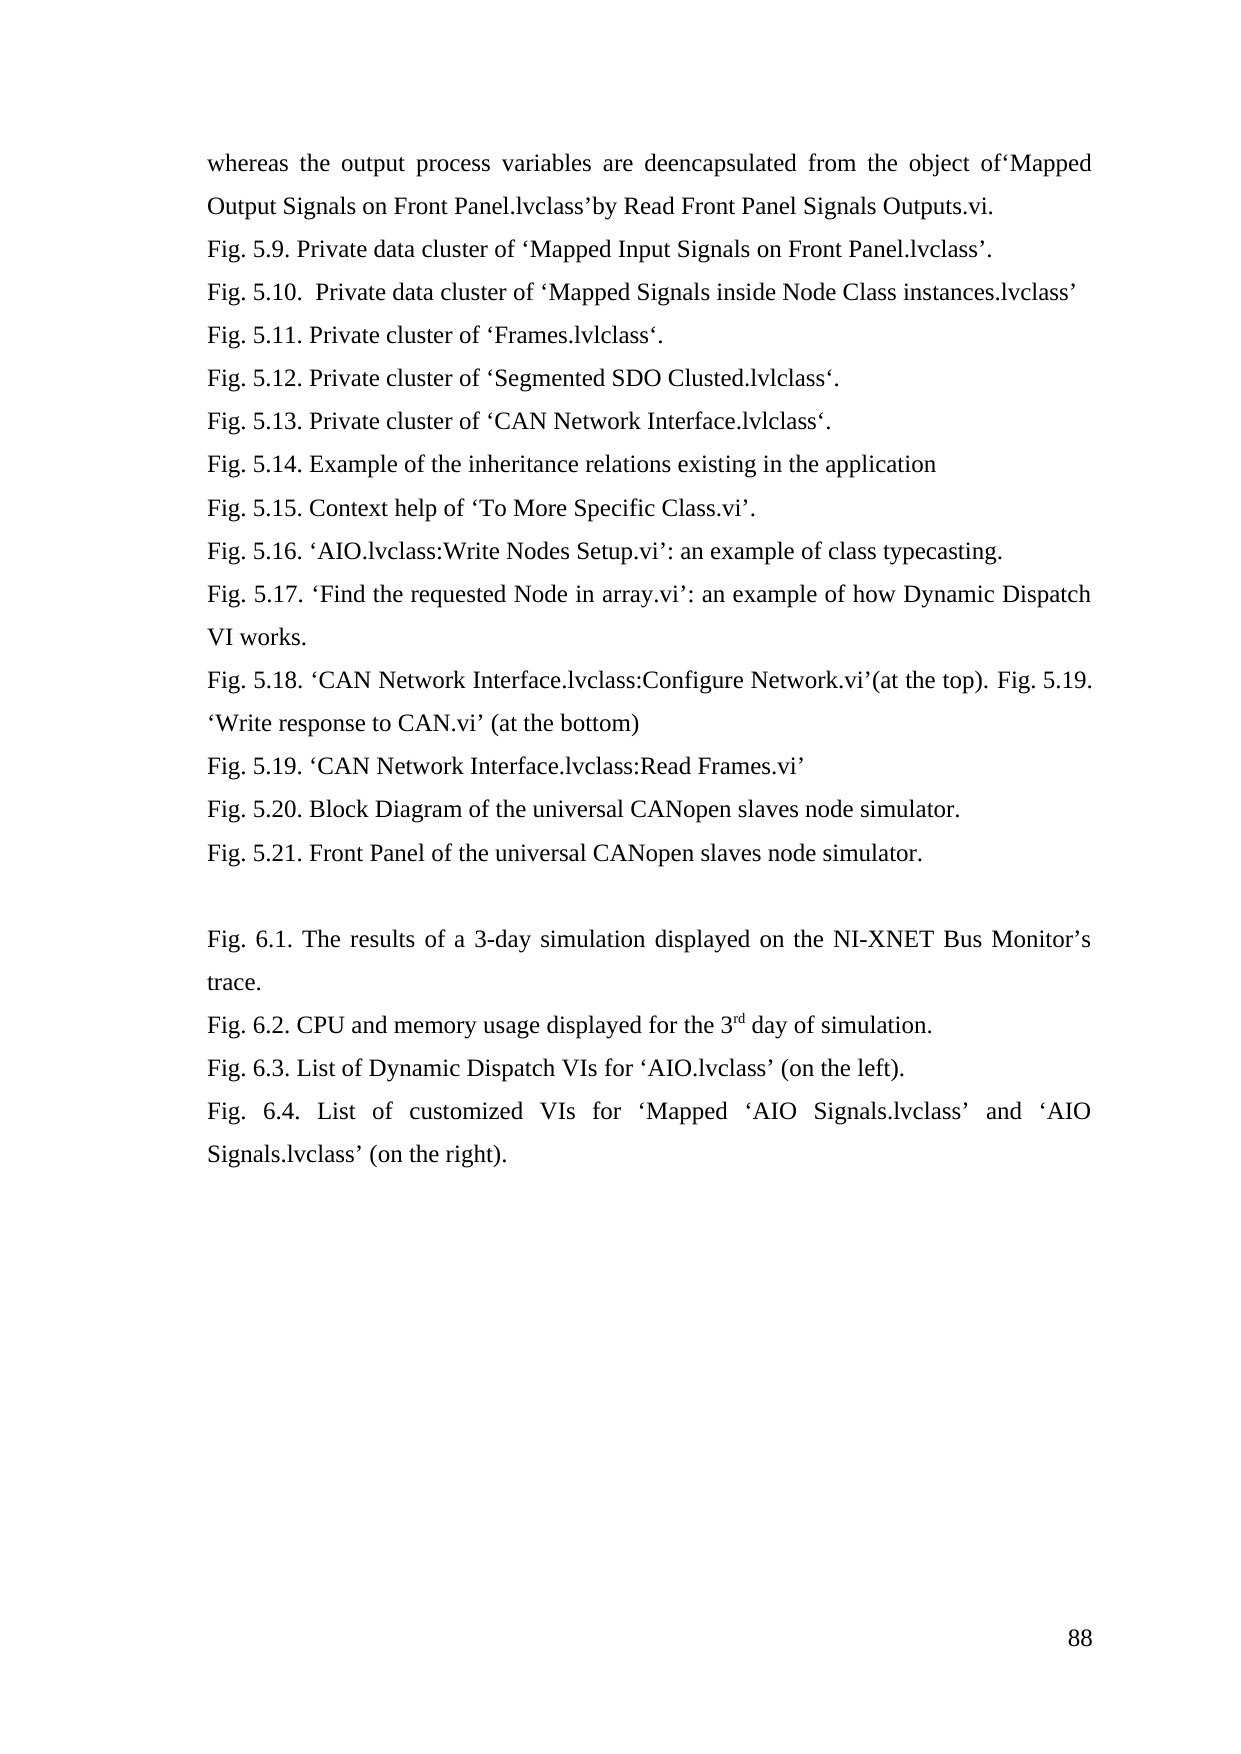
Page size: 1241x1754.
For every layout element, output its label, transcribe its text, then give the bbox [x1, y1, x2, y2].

text Fig. 5.17. ‘Find the requested Node in array.vi’: an example of how Dynamic Dispatch VI works. [207, 579, 1092, 651]
text Fig. 5.14. Example of the inheritance relations existing in the application [207, 449, 1092, 478]
text Fig. 6.3. List of Dynamic Dispatch VIs for ‘AIO.lvclass’ (on the left). [207, 1053, 1092, 1082]
text Fig. 5.12. Private cluster of ‘Segmented SDO Clusted.lvlclass‘. [207, 363, 1092, 392]
text Fig. 6.2. CPU and memory usage displayed for the 3rd day of simulation. [207, 1010, 1092, 1039]
text Fig. 5.18. ‘CAN Network Interface.lvclass:Configure Network.vi’(at the top). Fig. 5.19. ‘Write response to CAN.vi’ (at the bottom) [207, 665, 1092, 737]
text Fig. 6.4. List of customized VIs for ‘Mapped ‘AIO Signals.lvclass’ and ‘AIO Signals.lvclass’ (on the right). [207, 1096, 1092, 1168]
text Fig. 5.11. Private cluster of ‘Frames.lvlclass‘. [207, 320, 1092, 349]
text Fig. 5.19. ‘CAN Network Interface.lvclass:Read Frames.vi’ [207, 751, 1092, 780]
text Fig. 6.1. The results of a 3-day simulation displayed on the NI-XNET Bus Monitor’s trace. [207, 924, 1092, 996]
text Fig. 5.13. Private cluster of ‘CAN Network Interface.lvlclass‘. [207, 406, 1092, 435]
text Fig. 5.10. Private data cluster of ‘Mapped Signals inside Node Class instances.lvclass’ [207, 277, 1092, 306]
text Fig. 5.9. Private data cluster of ‘Mapped Input Signals on Front Panel.lvclass’. [207, 234, 1092, 263]
text Fig. 5.20. Block Diagram of the universal CANopen slaves node simulator. [207, 794, 1092, 823]
text Fig. 5.16. ‘AIO.lvclass:Write Nodes Setup.vi’: an example of class typecasting. [207, 536, 1092, 564]
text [207, 148, 1092, 219]
text Fig. 5.21. Front Panel of the universal CANopen slaves node simulator. [207, 838, 1092, 866]
text Fig. 5.15. Context help of ‘To More Specific Class.vi’. [207, 493, 1092, 521]
